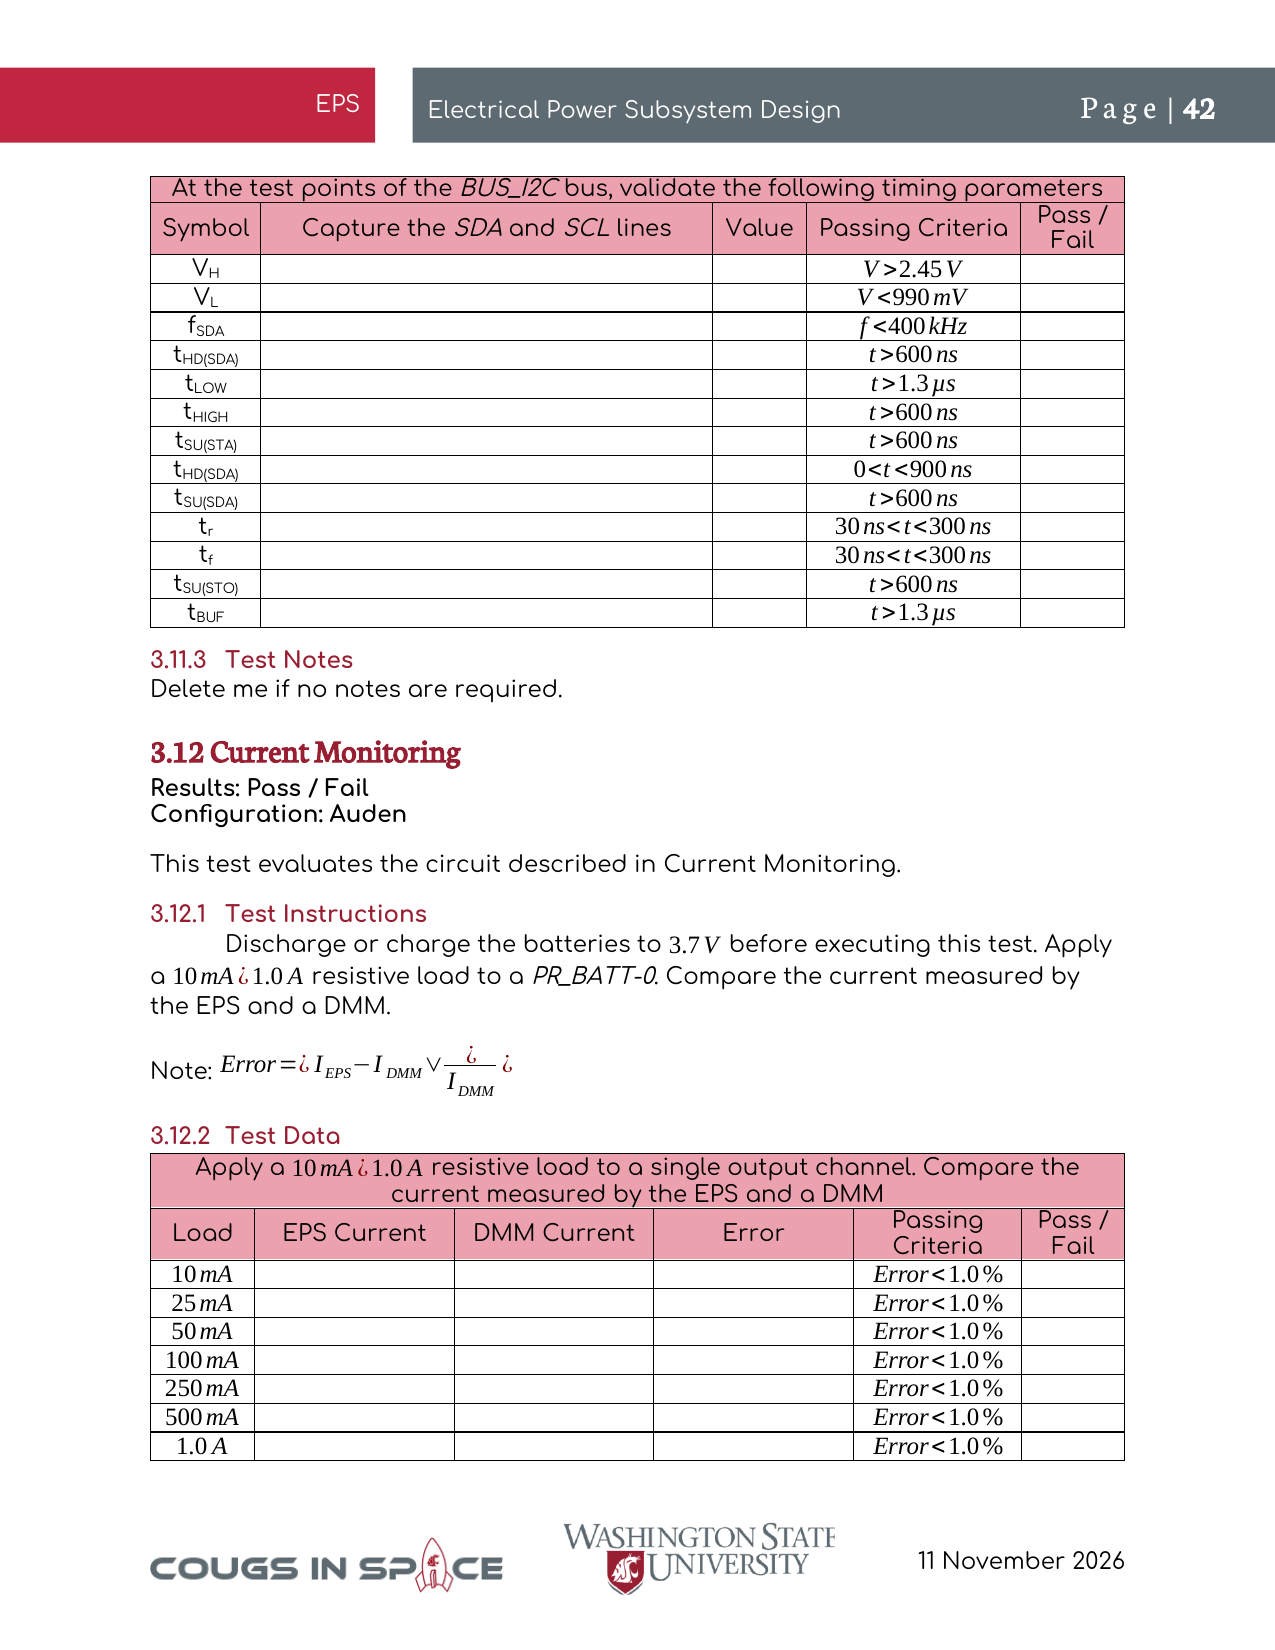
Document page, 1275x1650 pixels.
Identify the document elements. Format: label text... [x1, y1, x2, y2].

table_cell [455, 1404, 653, 1431]
table_cell [654, 1289, 853, 1317]
table_cell [255, 1261, 454, 1288]
table_cell [151, 1289, 254, 1317]
table_cell [261, 313, 712, 340]
table_cell [1021, 513, 1124, 541]
table_cell [713, 599, 806, 627]
table_cell [1021, 341, 1124, 369]
table_cell [455, 1261, 653, 1288]
table_cell [1021, 570, 1124, 598]
table_cell [807, 599, 1020, 627]
table_cell [854, 1261, 1021, 1288]
table_cell tHD(SDA) [151, 341, 260, 369]
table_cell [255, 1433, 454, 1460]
table_cell [807, 255, 1020, 283]
table_cell [151, 1261, 254, 1288]
table_cell Pass / Fail [1022, 1209, 1124, 1259]
table_cell [255, 1289, 454, 1317]
table_cell Error [654, 1209, 853, 1259]
table_cell [1022, 1318, 1124, 1345]
table_cell [807, 456, 1020, 483]
table_cell [261, 456, 712, 483]
table_cell [1021, 399, 1124, 426]
table_cell [654, 1404, 853, 1431]
table_cell Symbol [151, 203, 260, 254]
table_cell [654, 1375, 853, 1403]
table_cell [1022, 1375, 1124, 1403]
table_cell [807, 370, 1020, 397]
table_cell tLOW [151, 370, 260, 397]
table_cell [455, 1289, 653, 1317]
picture [150, 1537, 503, 1594]
table_cell [261, 599, 712, 627]
text Delete me if no notes are required. [150, 678, 1125, 703]
table_cell EPS Current [255, 1209, 454, 1259]
subtitle Test Data [150, 1124, 1125, 1149]
table_cell [854, 1289, 1021, 1317]
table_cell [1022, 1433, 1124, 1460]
table_cell [255, 1375, 454, 1403]
table_cell [1021, 255, 1124, 283]
table_cell tr [151, 513, 260, 541]
table_cell [1021, 484, 1124, 512]
table_cell Passing Criteria [807, 203, 1020, 254]
table_cell tHIGH [151, 399, 260, 426]
table_cell [261, 255, 712, 283]
text Note: [150, 1044, 1125, 1099]
table_cell [255, 1404, 454, 1431]
table_cell [151, 1318, 254, 1345]
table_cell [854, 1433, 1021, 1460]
subtitle Test Notes [150, 648, 1125, 674]
table_cell [1021, 542, 1124, 569]
table_cell [1021, 427, 1124, 455]
table_cell tSU(STA) [151, 427, 260, 455]
table_cell [1022, 1404, 1124, 1431]
table_cell [713, 427, 806, 455]
table_cell [713, 313, 806, 340]
table_cell tHD(SDA) [151, 456, 260, 483]
table_cell [654, 1318, 853, 1345]
table_cell [1021, 599, 1124, 627]
table_cell Passing Criteria [854, 1209, 1021, 1259]
table_cell [1021, 456, 1124, 483]
table_cell [807, 542, 1020, 569]
table_cell [255, 1318, 454, 1345]
table_cell [261, 399, 712, 426]
table_cell [854, 1404, 1021, 1431]
picture [562, 1522, 835, 1594]
table_cell [713, 570, 806, 598]
table_cell [261, 284, 712, 311]
table_cell [713, 542, 806, 569]
table_cell Load [151, 1209, 254, 1259]
table_cell tf [151, 542, 260, 569]
text This test evaluates the circuit described in Current Monitoring. [150, 852, 1125, 878]
table_header Apply a resistive load to a single output channel. Compare the current measured by the EPS and a DMM [151, 1154, 1124, 1207]
table_cell [807, 399, 1020, 426]
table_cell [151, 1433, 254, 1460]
table_cell [807, 484, 1020, 512]
table_cell [654, 1346, 853, 1374]
table_cell [807, 341, 1020, 369]
table_cell [455, 1346, 653, 1374]
table_cell [261, 542, 712, 569]
text Results: Pass / Fail [150, 776, 1125, 802]
table_cell [261, 427, 712, 455]
table_cell VL [151, 284, 260, 311]
table_cell [1022, 1261, 1124, 1288]
table_cell [261, 370, 712, 397]
table_cell tSU(STO) [151, 570, 260, 598]
table_cell [713, 513, 806, 541]
table_cell [807, 284, 1020, 311]
table_cell [455, 1375, 653, 1403]
table_cell [854, 1346, 1021, 1374]
table_cell [1022, 1289, 1124, 1317]
table_cell [807, 427, 1020, 455]
table_cell Value [713, 203, 806, 254]
subtitle Current Monitoring [150, 728, 1125, 770]
table_cell [713, 399, 806, 426]
table_cell [151, 1375, 254, 1403]
table_cell [151, 1404, 254, 1431]
table_cell [261, 513, 712, 541]
table_cell [807, 313, 1020, 340]
table_cell [261, 341, 712, 369]
table_cell [151, 1346, 254, 1374]
text Discharge or charge the batteries to before executing this test. Apply a resistive load to a PR_BATT-0. Compare the current measured by the EPS and a DMM. [150, 932, 1125, 1020]
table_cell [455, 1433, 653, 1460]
table_cell [1021, 313, 1124, 340]
table_cell tBUF [151, 599, 260, 627]
table_cell [713, 456, 806, 483]
table_cell [713, 370, 806, 397]
table_cell [854, 1375, 1021, 1403]
table_cell [1022, 1346, 1124, 1374]
table_cell [455, 1318, 653, 1345]
table_cell [713, 341, 806, 369]
table_cell Capture the SDA and SCL lines [261, 203, 712, 254]
table_cell DMM Current [455, 1209, 653, 1259]
table_cell [261, 570, 712, 598]
table_cell [1021, 284, 1124, 311]
table_cell [1021, 370, 1124, 397]
table_cell [255, 1346, 454, 1374]
subtitle Test Instructions [150, 902, 1125, 928]
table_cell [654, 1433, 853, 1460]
table_cell [807, 513, 1020, 541]
table_cell tSU(SDA) [151, 484, 260, 512]
table_header At the test points of the BUS_I2C bus, validate the following timing parameters [151, 177, 1124, 202]
table_cell [713, 284, 806, 311]
table_cell [654, 1261, 853, 1288]
table_cell fSDA [151, 313, 260, 340]
table_cell Pass / Fail [1021, 203, 1124, 254]
table_cell [713, 484, 806, 512]
table_cell VH [151, 255, 260, 283]
table_cell [854, 1318, 1021, 1345]
table_cell [807, 570, 1020, 598]
table_cell [261, 484, 712, 512]
text Configuration: Auden [150, 802, 1125, 827]
table_cell [713, 255, 806, 283]
